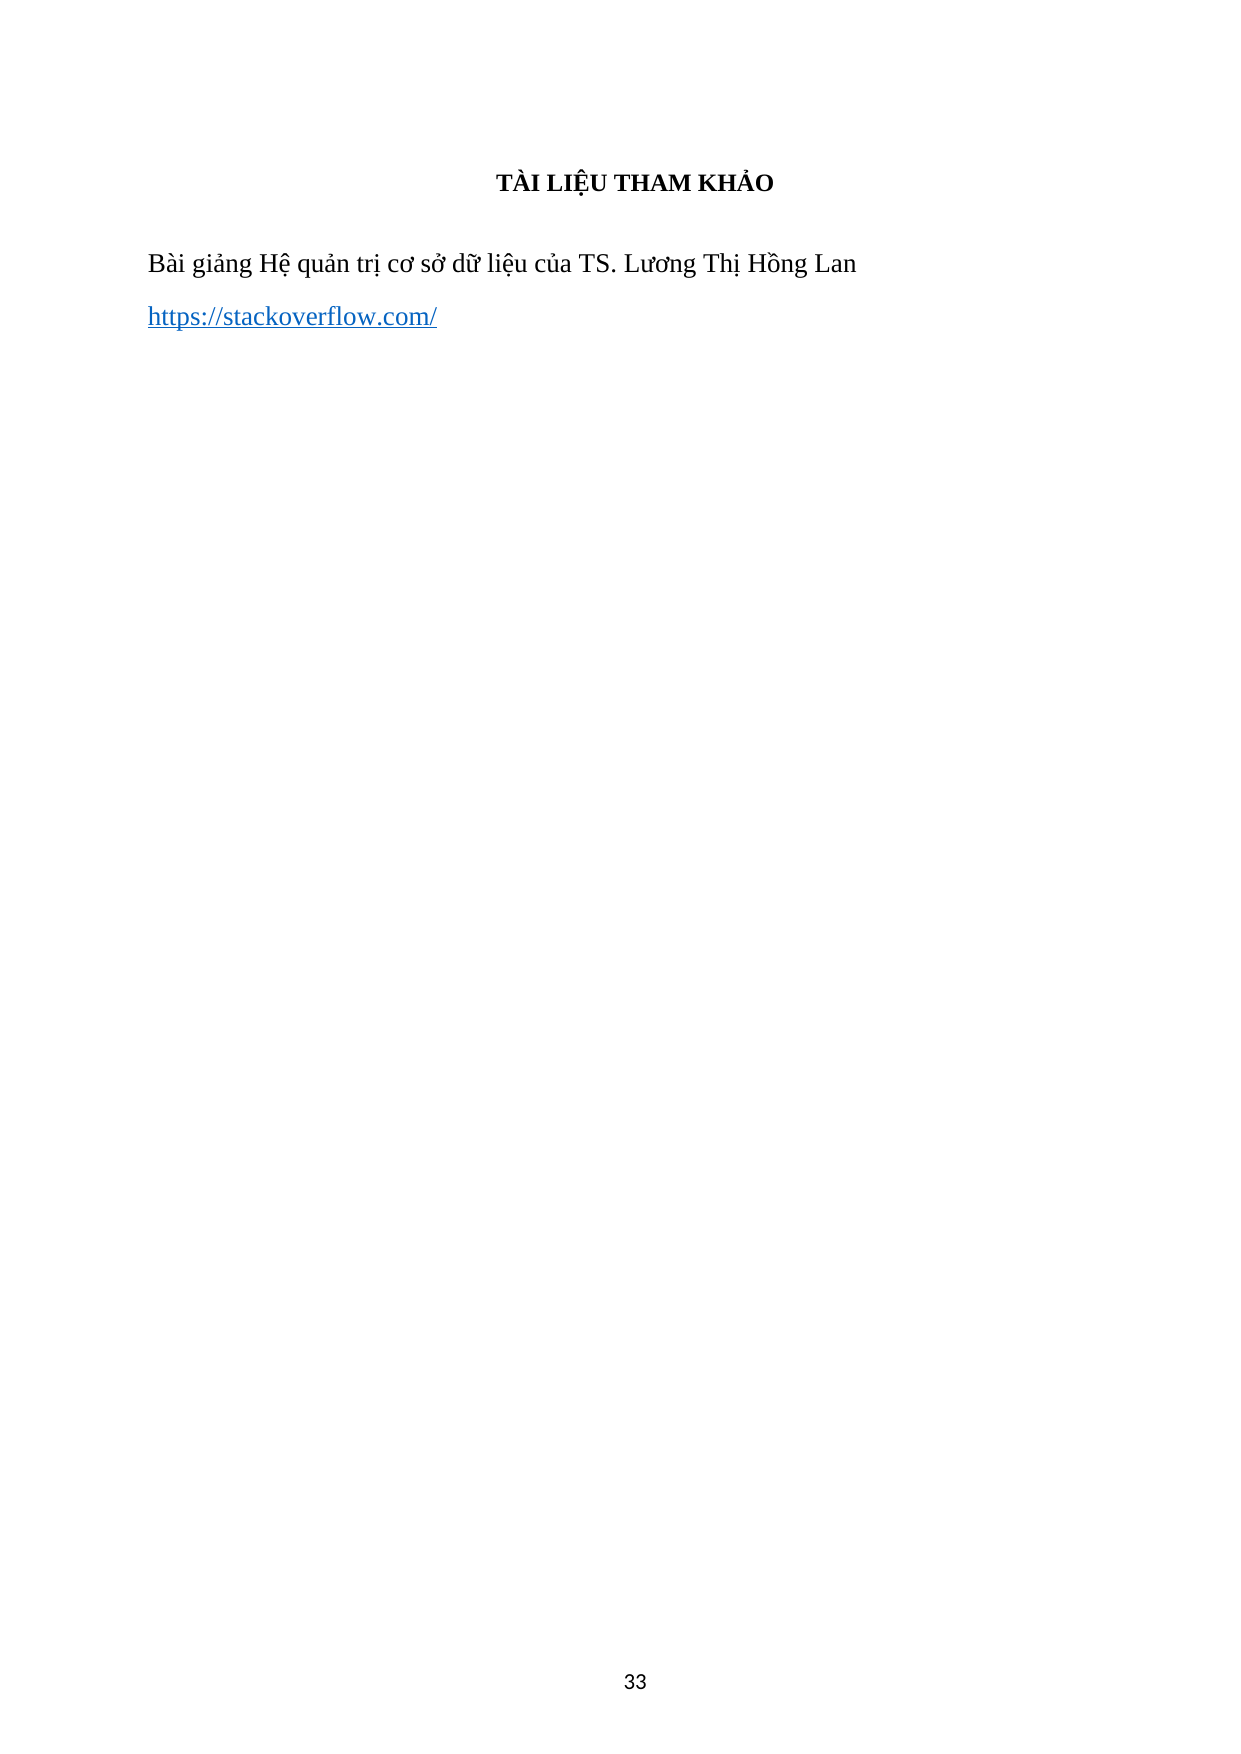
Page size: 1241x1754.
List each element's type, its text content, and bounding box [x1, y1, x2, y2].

text https://stackoverflow.com/ [148, 300, 1122, 331]
text TÀI LIỆU THAM KHẢO [148, 168, 1122, 197]
text Bài giảng Hệ quản trị cơ sở dữ liệu của TS. Lương Thị Hồng Lan [148, 247, 1122, 278]
